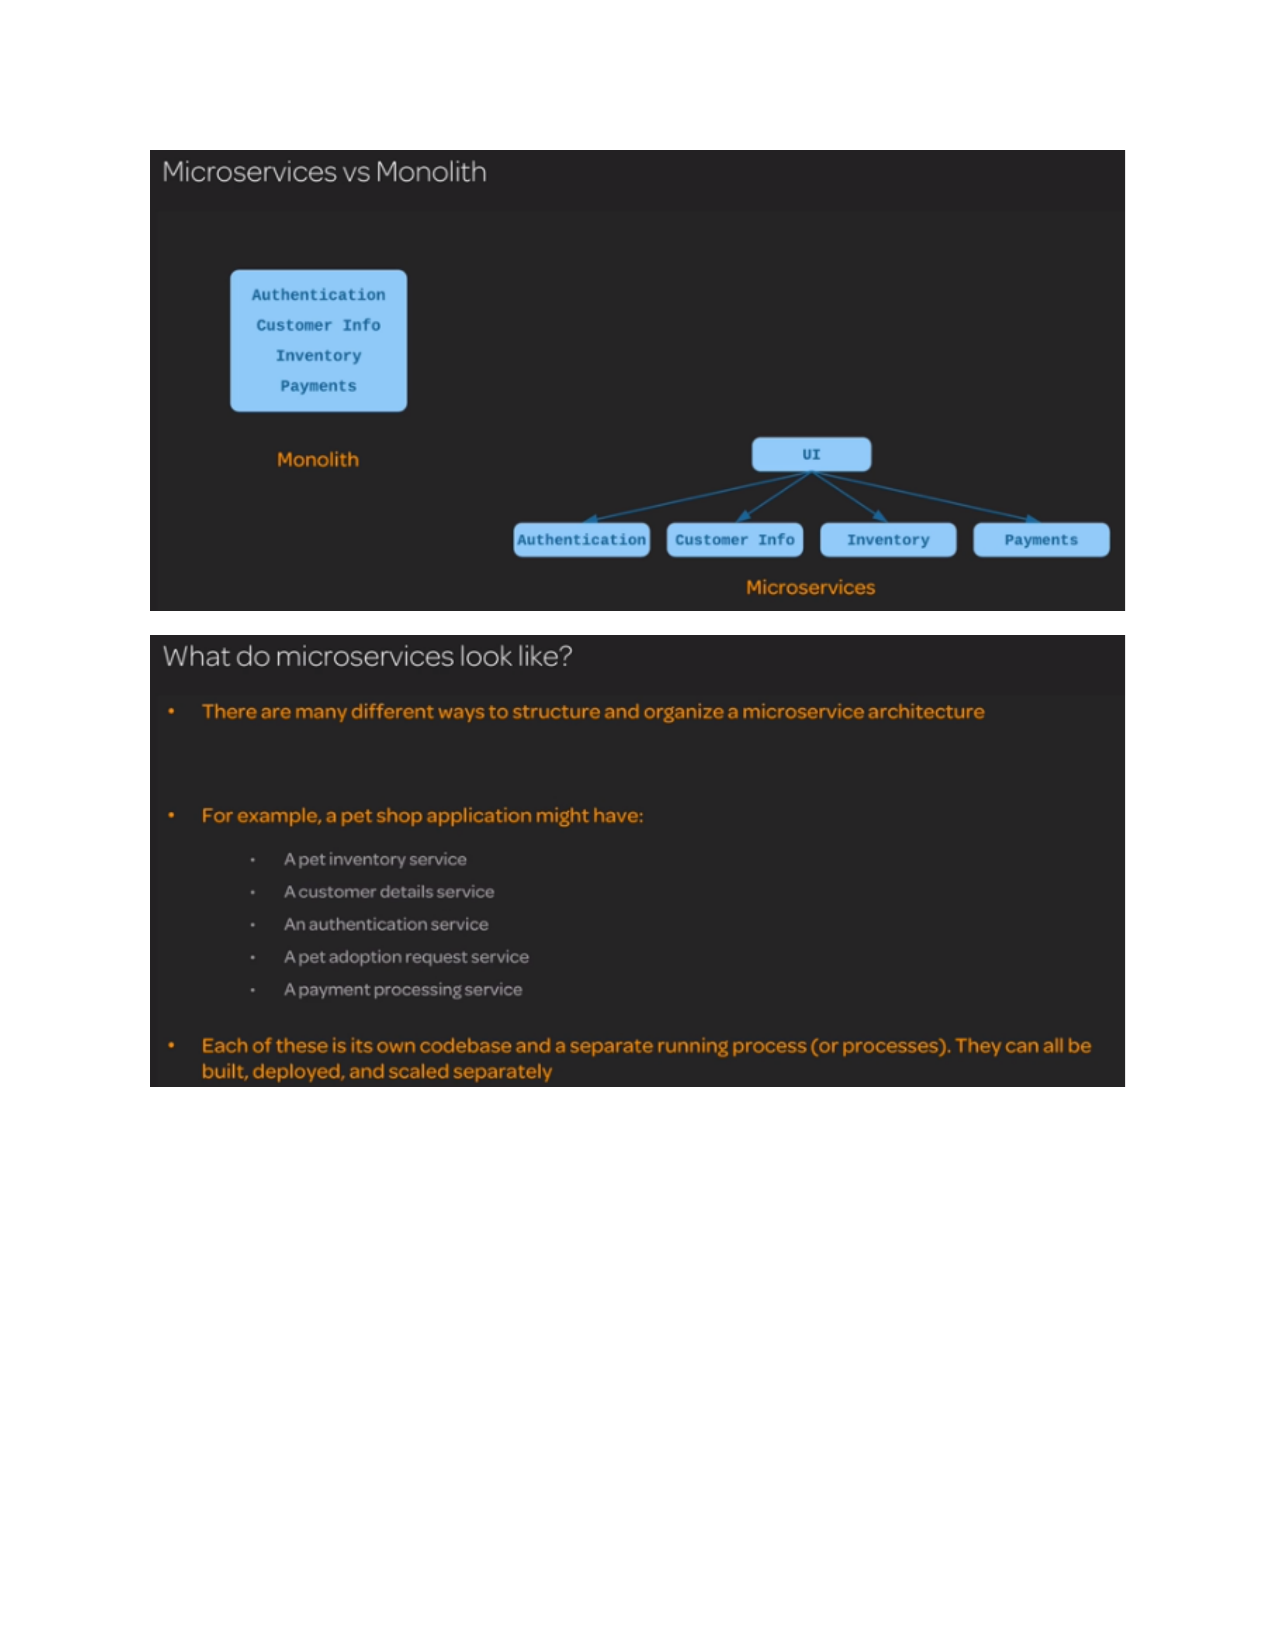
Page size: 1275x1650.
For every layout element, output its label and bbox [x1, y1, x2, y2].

picture [150, 150, 1125, 611]
picture [150, 635, 1125, 1087]
